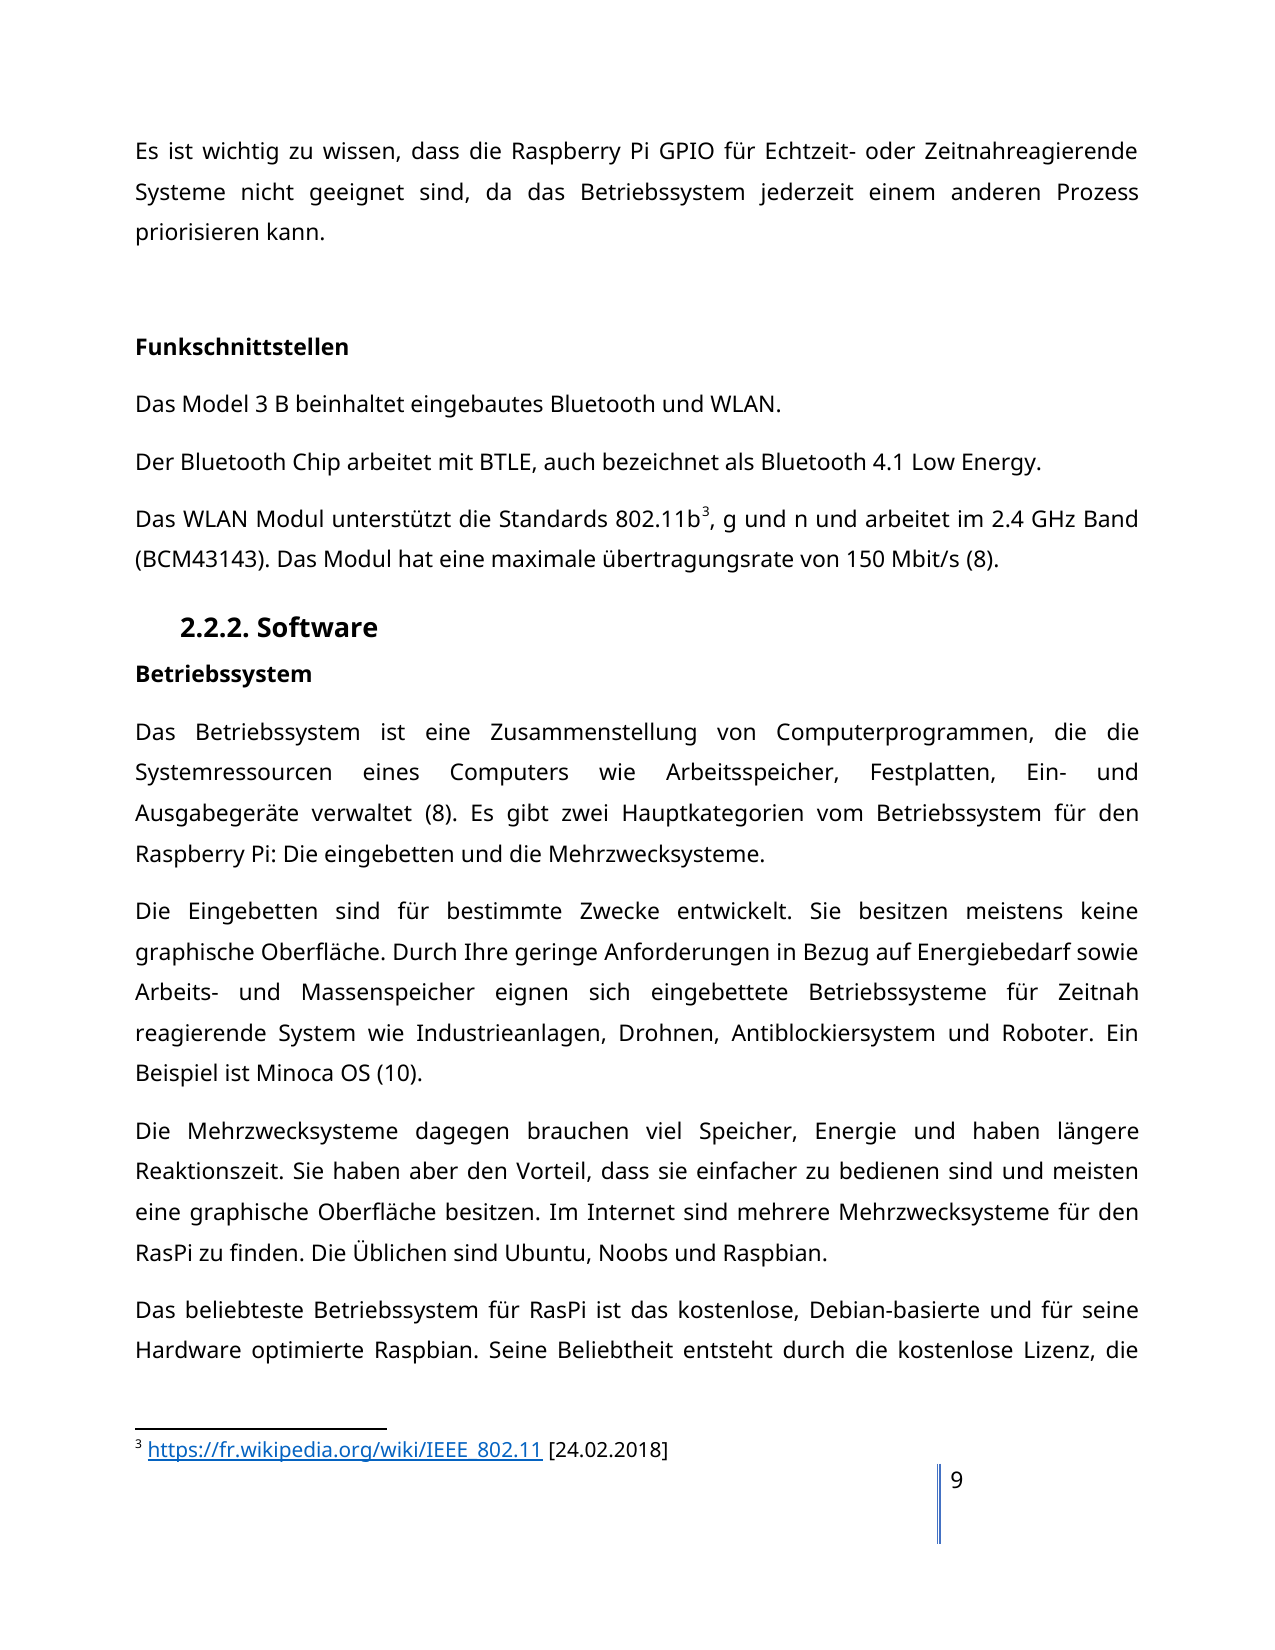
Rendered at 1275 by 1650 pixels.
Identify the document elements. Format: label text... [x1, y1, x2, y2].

text Funkschnittstellen [135, 331, 1140, 362]
text Das WLAN Modul unterstützt die Standards 802.11b, g und n und arbeitet im 2.4 GHz Band (BCM43143). Das Modul hat eine maximale übertragungsrate von 150 Mbit/s . [135, 503, 1140, 574]
text Betriebssystem [135, 658, 1140, 689]
text Die Mehrzwecksysteme dagegen brauchen viel Speicher, Energie und haben längere Reaktionszeit. Sie haben aber den Vorteil, dass sie einfacher zu bedienen sind und meisten eine graphische Oberfläche besitzen. Im Internet sind mehrere Mehrzwecksysteme für den RasPi zu finden. Die Üblichen sind Ubuntu, Noobs und Raspbian. [135, 1114, 1140, 1268]
text Das Model 3 B beinhaltet eingebautes Bluetooth und WLAN. [135, 388, 1140, 419]
subtitle Software [180, 609, 1140, 646]
text Es ist wichtig zu wissen, dass die Raspberry Pi GPIO für Echtzeit- oder Zeitnahreagierende Systeme nicht geeignet sind, da das Betriebssystem jederzeit einem anderen Prozess priorisieren kann. [135, 135, 1140, 247]
text Der Bluetooth Chip arbeitet mit BTLE, auch bezeichnet als Bluetooth 4.1 Low Energy. [135, 445, 1140, 477]
text Die Eingebetten sind für bestimmte Zwecke entwickelt. Sie besitzen meistens keine graphische Oberfläche. Durch Ihre geringe Anforderungen in Bezug auf Energiebedarf sowie Arbeits- und Massenspeicher eignen sich eingebettete Betriebssysteme für Zeitnah reagierende System wie Industrieanlagen, Drohnen, Antiblockiersystem und Roboter. Ein Beispiel ist Minoca OS . [135, 895, 1140, 1088]
text Das Betriebssystem ist eine Zusammenstellung von Computerprogrammen, die die Systemressourcen eines Computers wie Arbeitsspeicher, Festplatten, Ein- und Ausgabegeräte verwaltet . Es gibt zwei Hauptkategorien vom Betriebssystem für den Raspberry Pi: Die eingebetten und die Mehrzwecksysteme. [135, 716, 1140, 869]
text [135, 1294, 1140, 1366]
